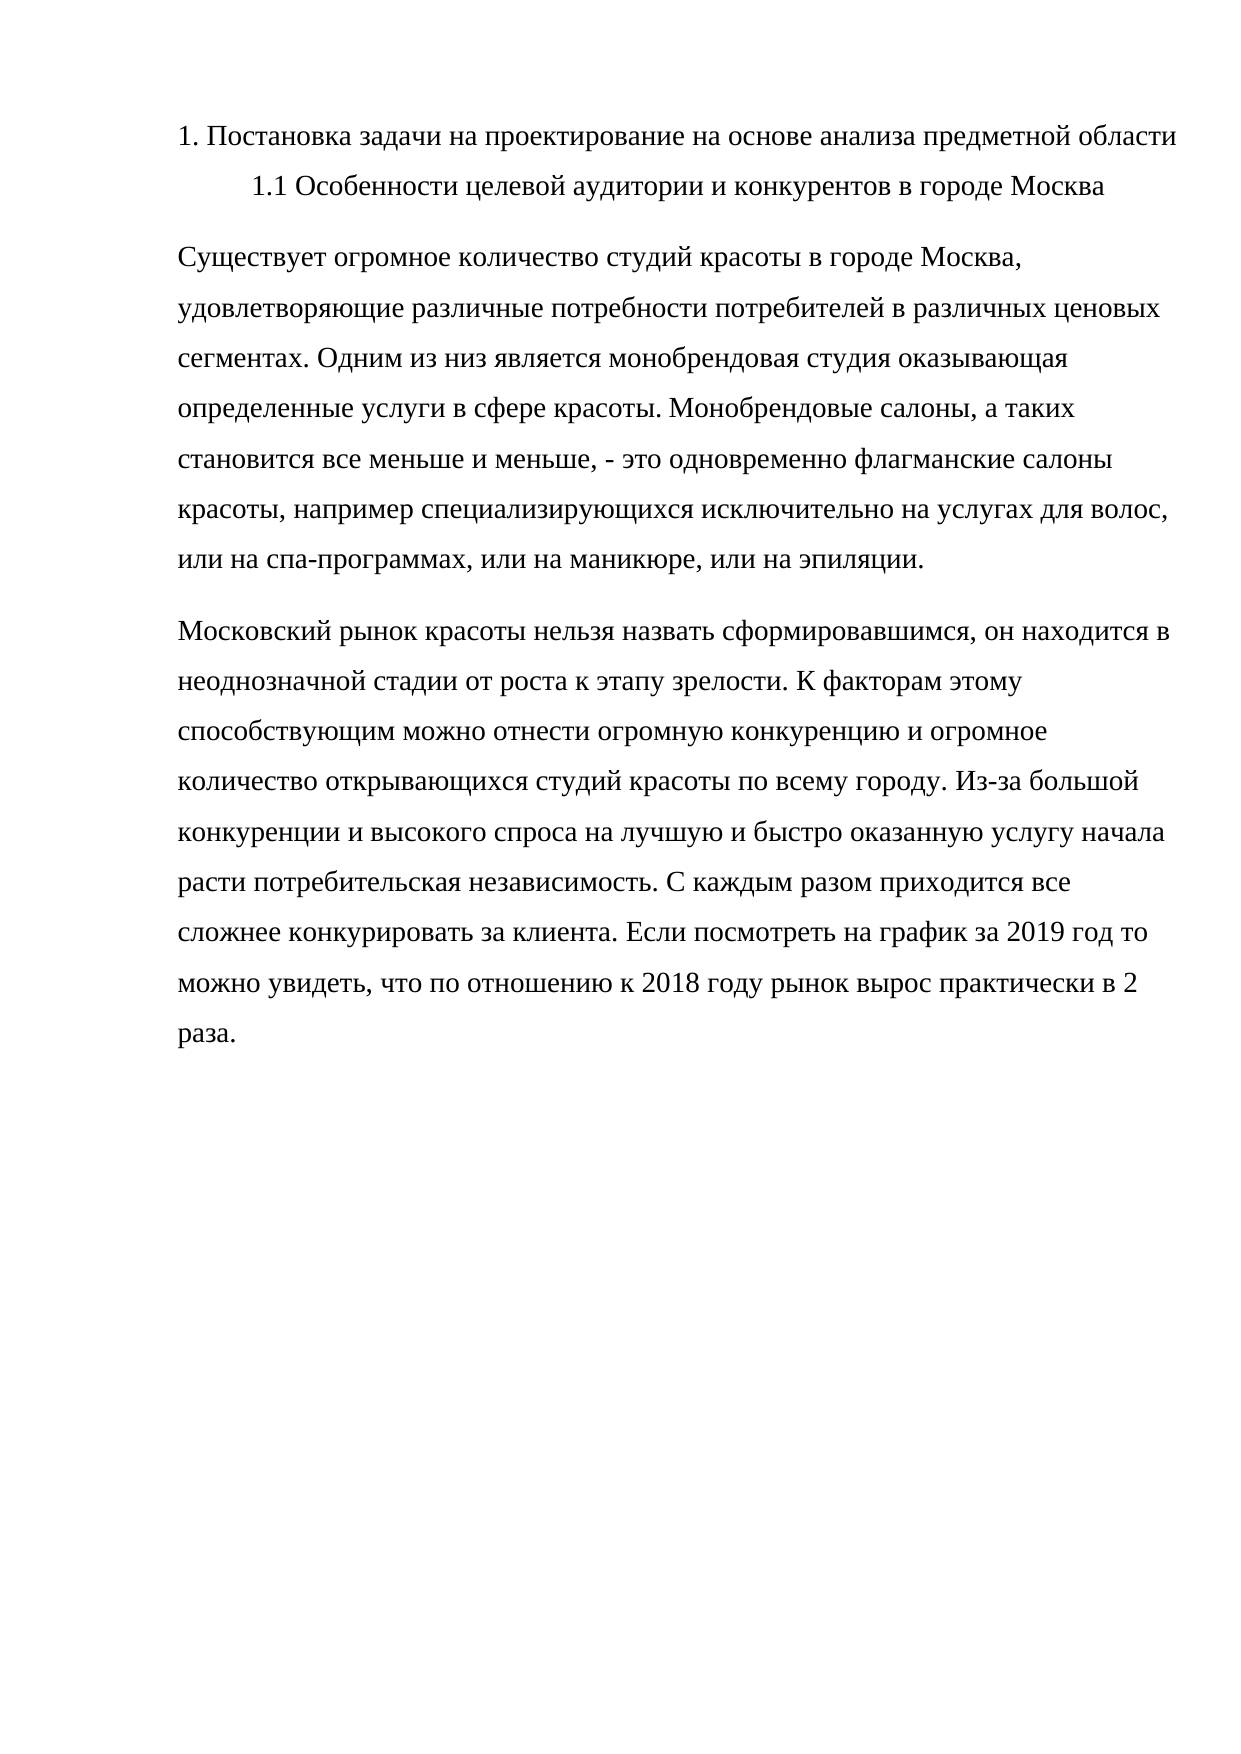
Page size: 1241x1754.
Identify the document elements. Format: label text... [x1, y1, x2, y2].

text 1.1 Особенности целевой аудитории и конкурентов в городе Москва [251, 168, 1107, 202]
text Существует огромное количество студий красоты в городе Москва, удовлетворяющие различные потребности потребителей в различных ценовых сегментах. Одним из низ является монобрендовая студия оказывающая определенные услуги в сфере красоты. Монобрендовые салоны, а таких становится все меньше и меньше, - это одновременно флагманские салоны красоты, например специализирующихся исключительно на услугах для волос, или на спа-программах, или на маникюре, или на эпиляции. [177, 239, 1181, 575]
text Московский рынок красоты нельзя назвать сформировавшимся, он находится в неоднозначной стадии от роста к этапу зрелости. К факторам этому способствующим можно отнести огромную конкуренцию и огромное количество открывающихся студий красоты по всему городу. Из-за большой конкуренции и высокого спроса на лучшую и быстро оказанную услугу начала расти потребительская независимость. С каждым разом приходится все сложнее конкурировать за клиента. Если посмотреть на график за 2019 год то можно увидеть, что по отношению к 2018 году рынок вырос практически в 2 раза. [177, 613, 1181, 1049]
text 1. Постановка задачи на проектирование на основе анализа предметной области [177, 118, 1181, 152]
